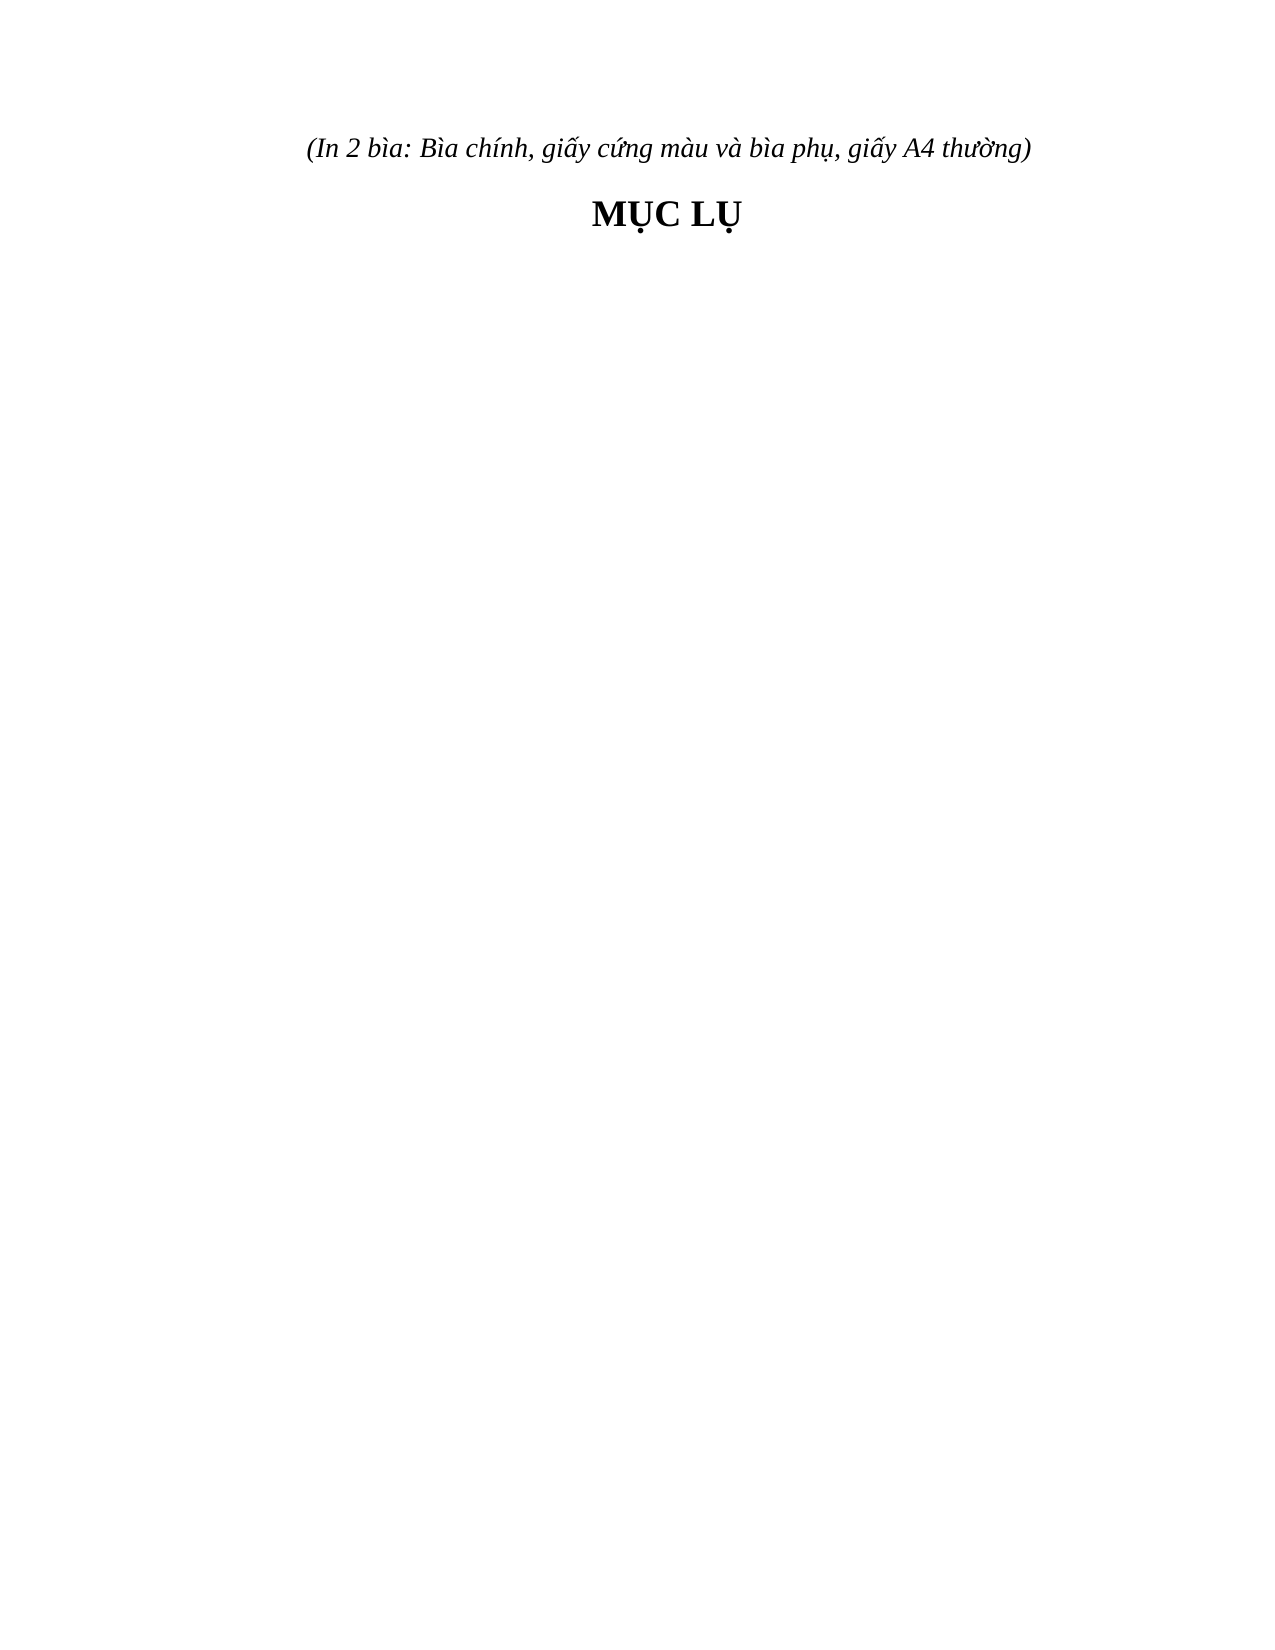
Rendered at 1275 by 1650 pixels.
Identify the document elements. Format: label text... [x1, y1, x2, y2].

text (In 2 bìa: Bìa chính, giấy cứng màu và bìa phụ, giấy A4 thường) [177, 131, 1157, 163]
